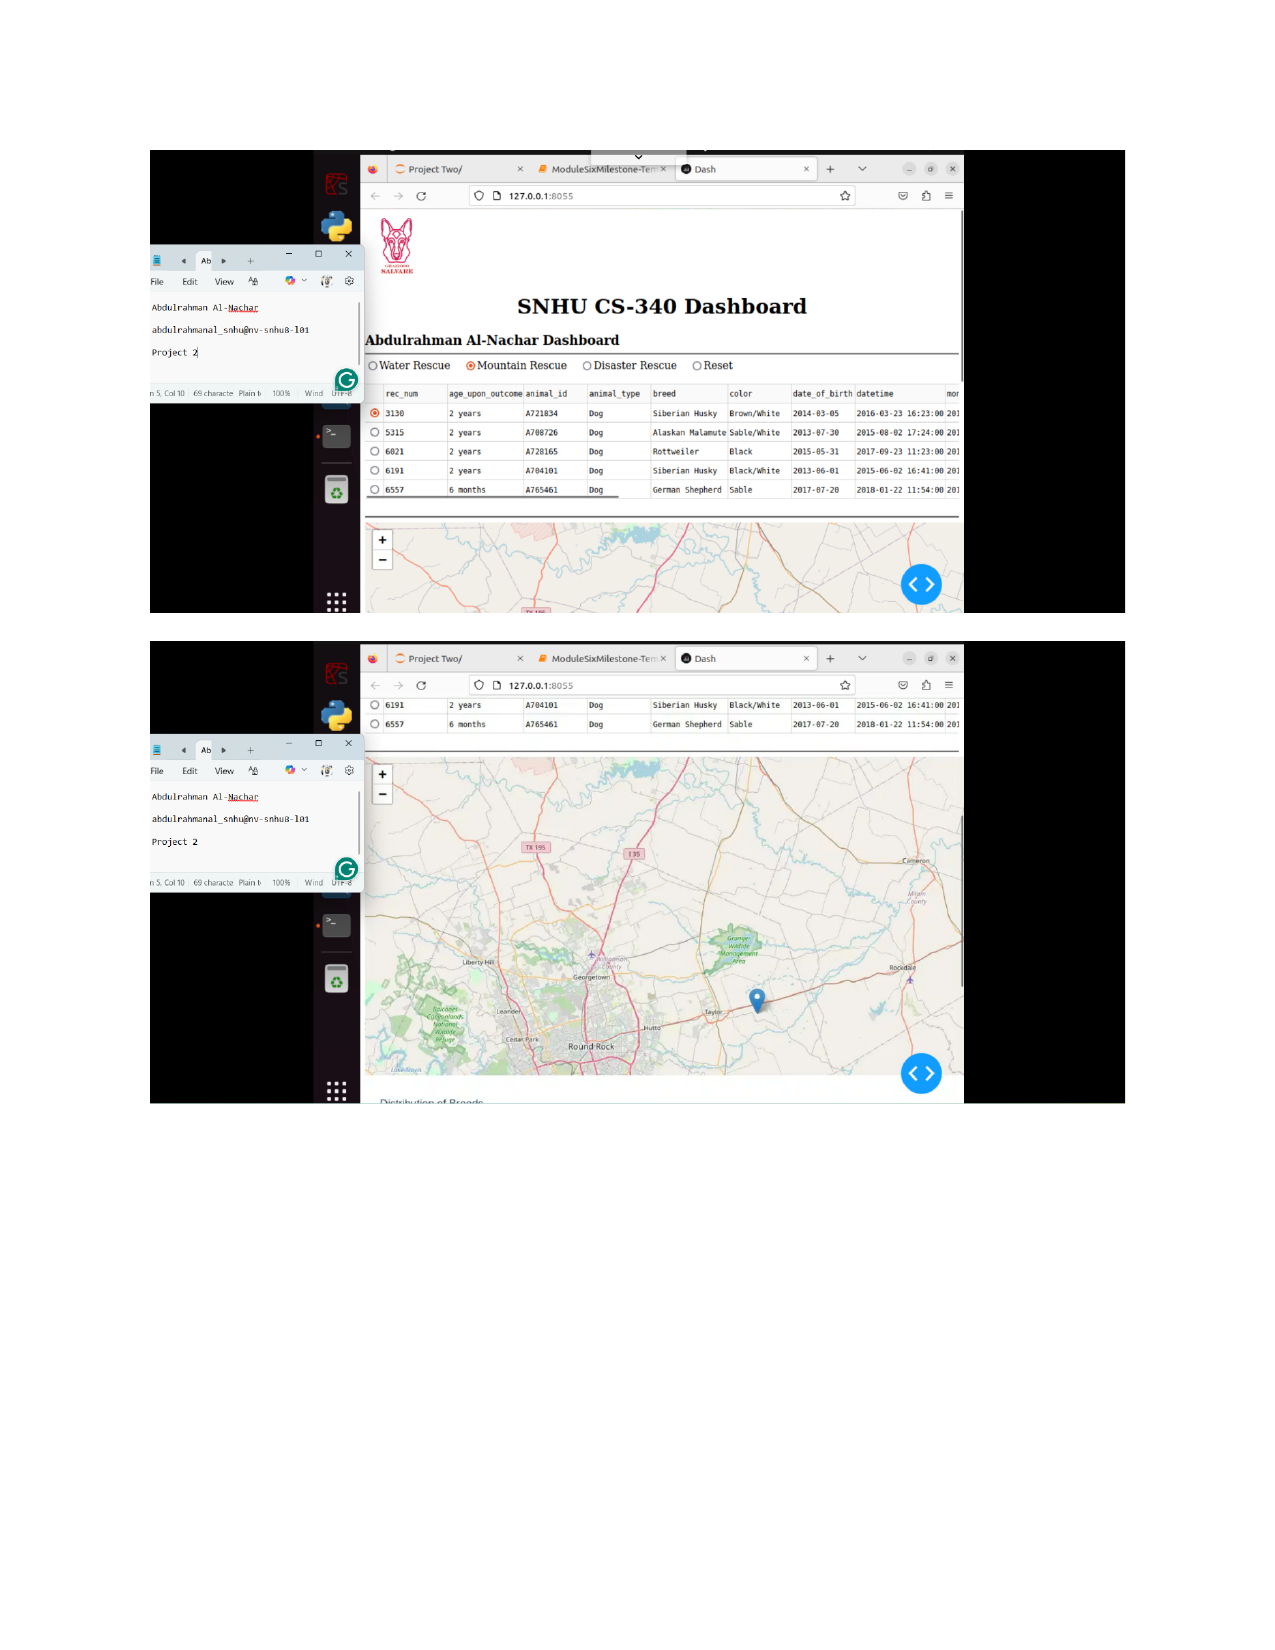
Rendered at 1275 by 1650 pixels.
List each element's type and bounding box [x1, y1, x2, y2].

picture [150, 641, 1125, 1104]
picture [150, 150, 1125, 613]
